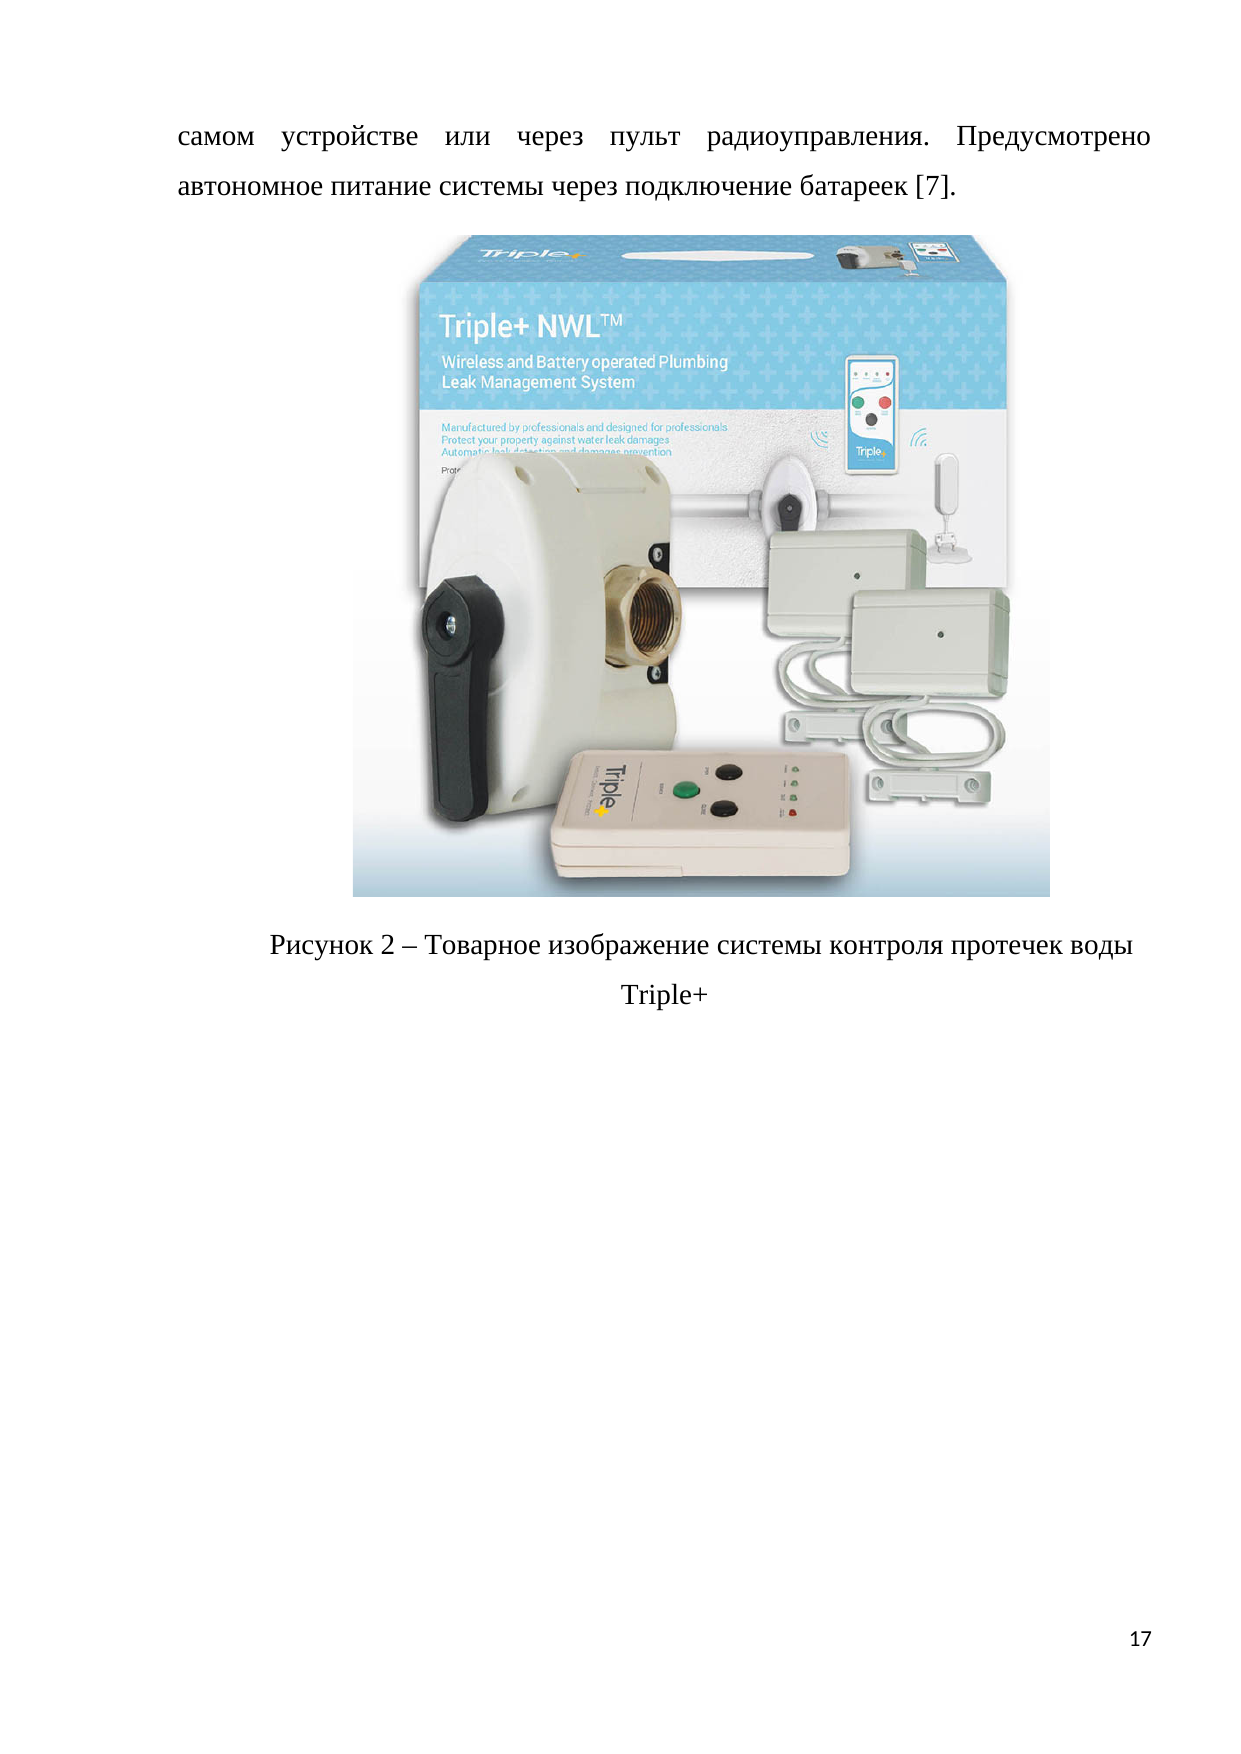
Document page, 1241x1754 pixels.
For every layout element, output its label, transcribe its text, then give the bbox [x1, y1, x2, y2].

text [177, 118, 1152, 202]
picture [352, 235, 1050, 897]
text Рисунок 2 – Товарное изображение системы контроля протечек воды Triple+ [177, 927, 1152, 1011]
